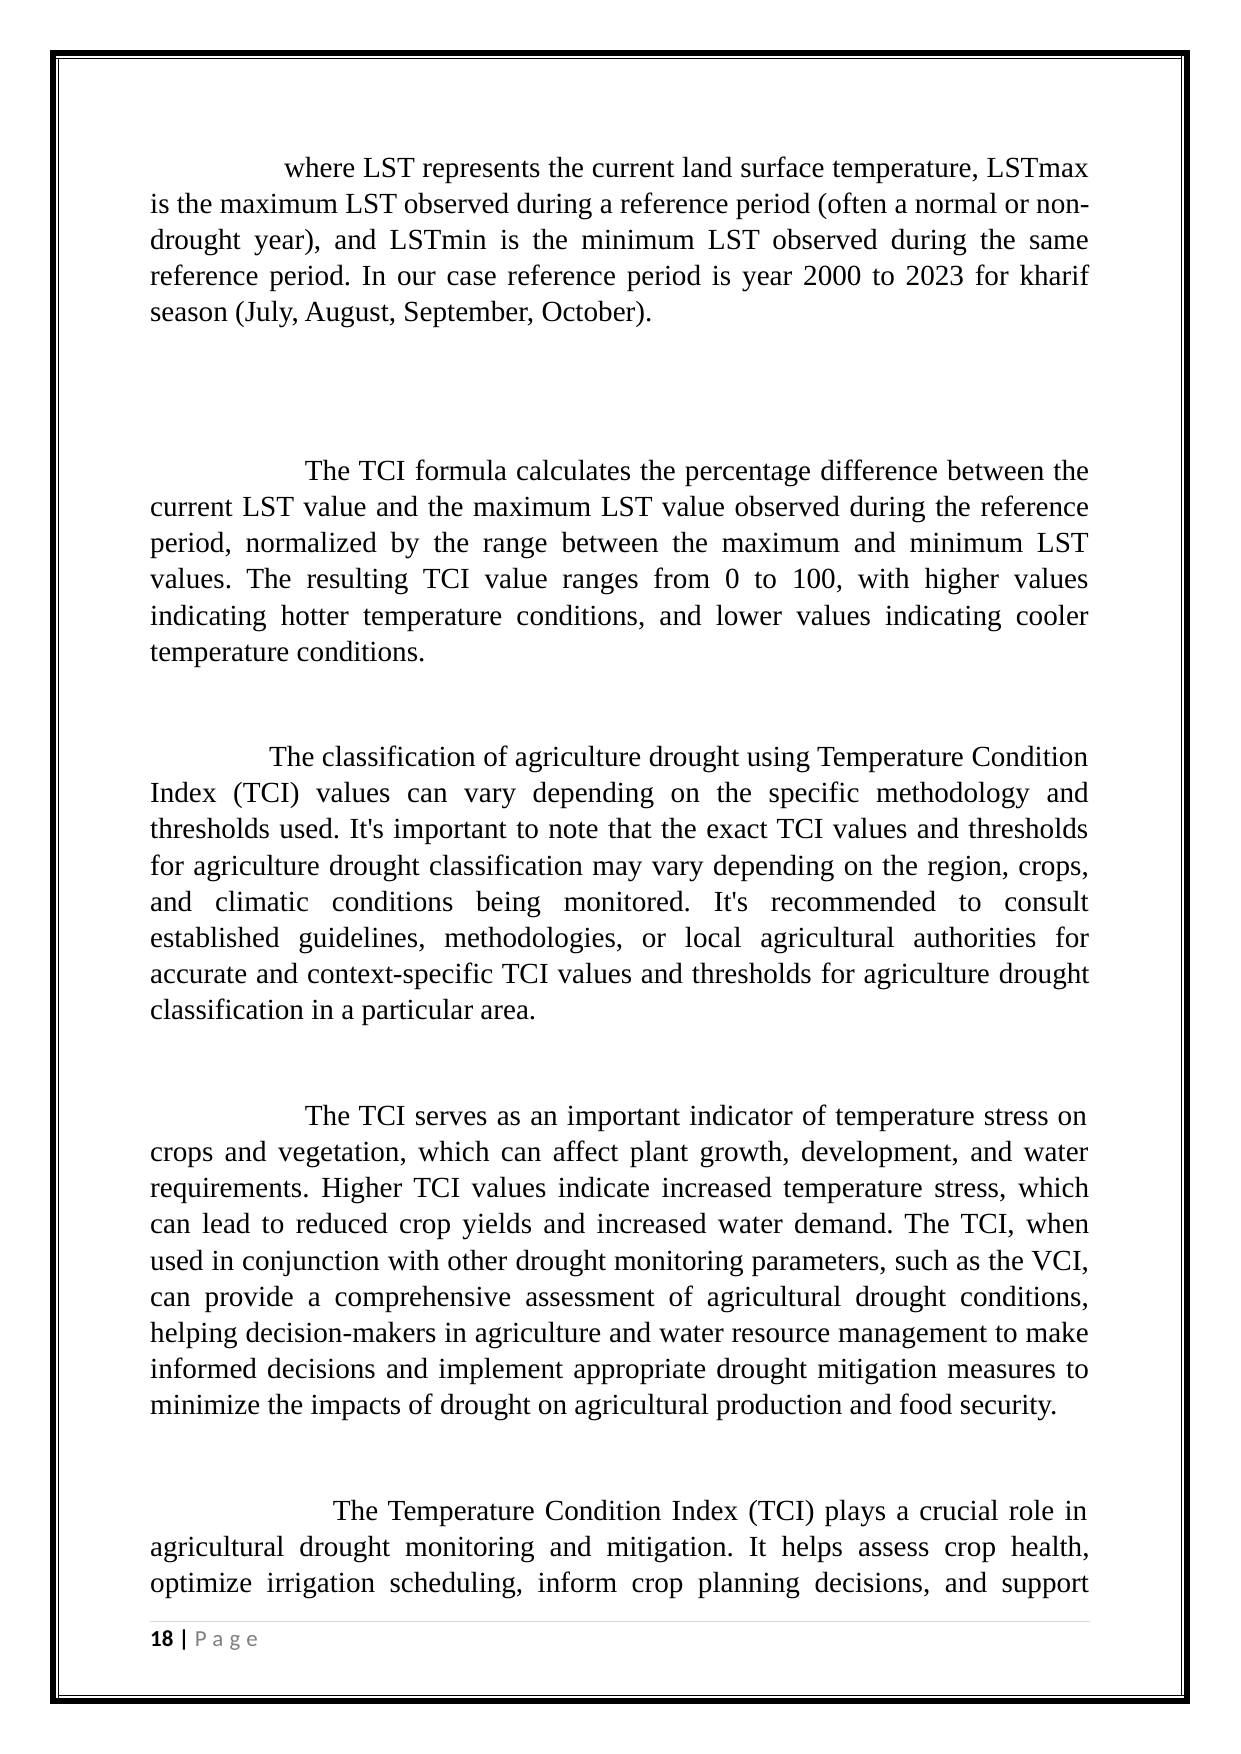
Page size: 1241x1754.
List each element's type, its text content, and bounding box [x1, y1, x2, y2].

text where LST represents the current land surface temperature, LSTmax is the maximum LST observed during a reference period (often a normal or non-drought year), and LSTmin is the minimum LST observed during the same reference period. In our case reference period is year 2000 to 2023 for kharif season (July, August, September, October). [150, 150, 1090, 328]
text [150, 1493, 1090, 1599]
text The TCI formula calculates the percentage difference between the current LST value and the maximum LST value observed during the reference period, normalized by the range between the maximum and minimum LST values. The resulting TCI value ranges from 0 to 100, with higher values indicating hotter temperature conditions, and lower values indicating cooler temperature conditions. [150, 453, 1090, 667]
text The classification of agriculture drought using Temperature Condition Index (TCI) values can vary depending on the specific methodology and thresholds used. It's important to note that the exact TCI values and thresholds for agriculture drought classification may vary depending on the region, crops, and climatic conditions being monitored. It's recommended to consult established guidelines, methodologies, or local agricultural authorities for accurate and context-specific TCI values and thresholds for agriculture drought classification in a particular area. [150, 739, 1090, 1026]
text The TCI serves as an important indicator of temperature stress on crops and vegetation, which can affect plant growth, development, and water requirements. Higher TCI values indicate increased temperature stress, which can lead to reduced crop yields and increased water demand. The TCI, when used in conjunction with other drought monitoring parameters, such as the VCI, can provide a comprehensive assessment of agricultural drought conditions, helping decision-makers in agriculture and water resource management to make informed decisions and implement appropriate drought mitigation measures to minimize the impacts of drought on agricultural production and food security. [150, 1098, 1090, 1421]
